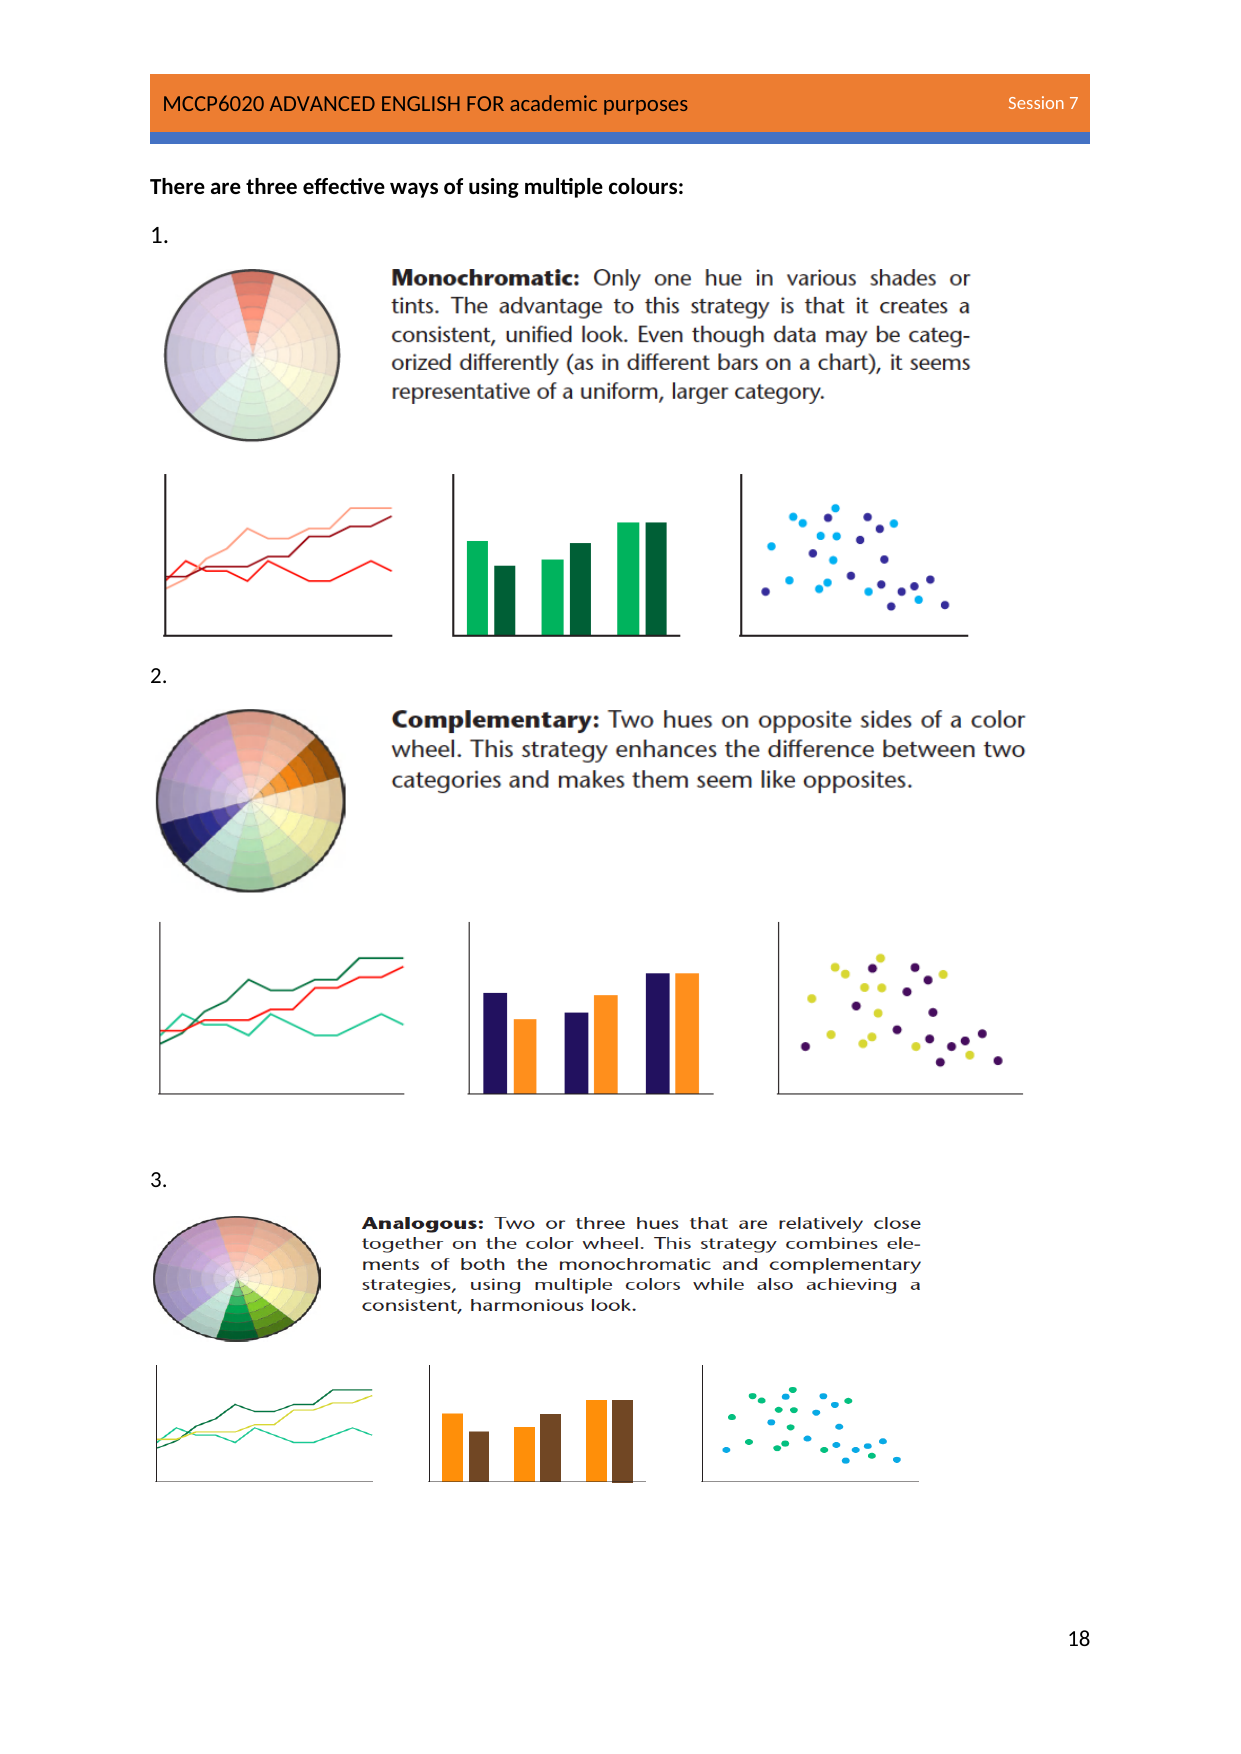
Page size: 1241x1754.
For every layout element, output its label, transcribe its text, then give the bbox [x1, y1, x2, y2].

picture [150, 268, 983, 643]
picture [150, 708, 1031, 1100]
text 3. [150, 1165, 1090, 1193]
picture [150, 1212, 934, 1487]
text 2. [150, 662, 1090, 689]
text There are three effective ways of using multiple colours: [150, 172, 1090, 200]
